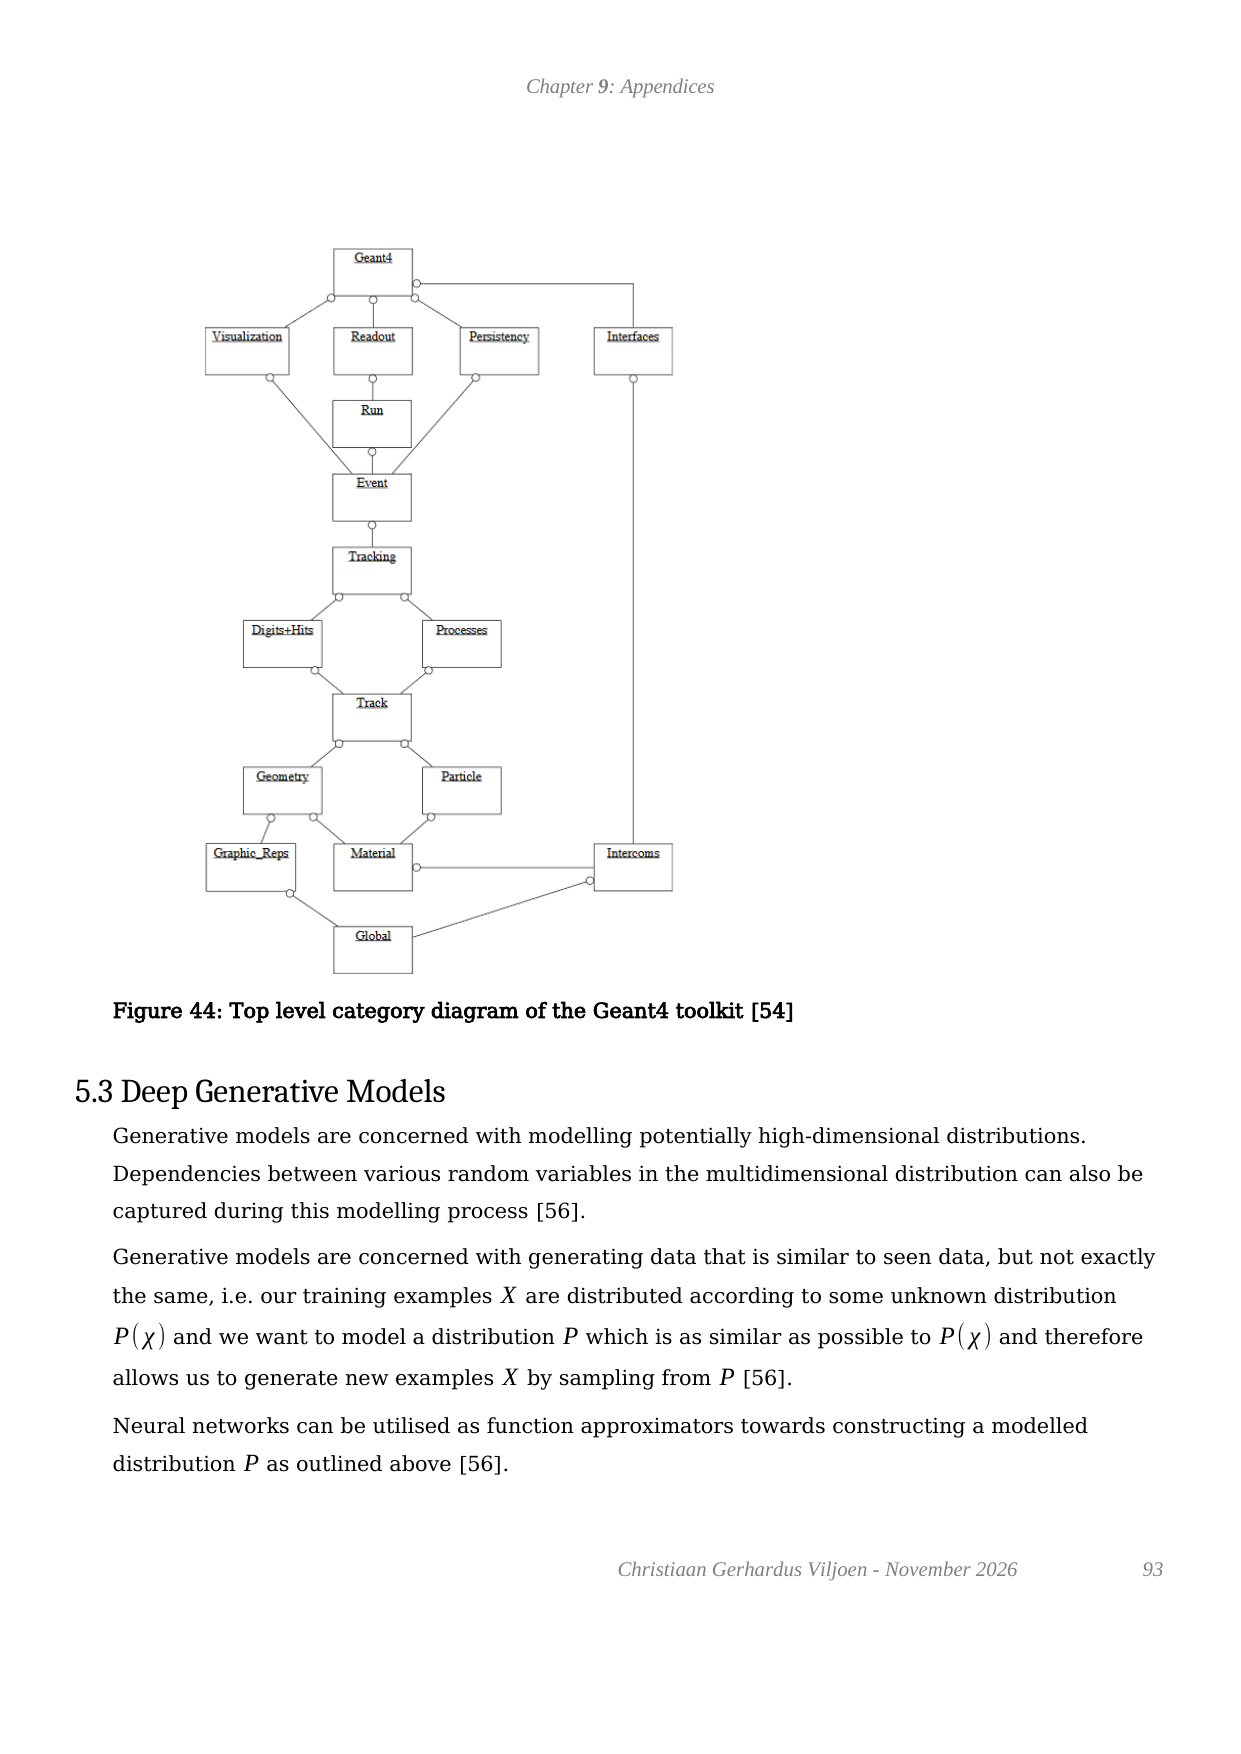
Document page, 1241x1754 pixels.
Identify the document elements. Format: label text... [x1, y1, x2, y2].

text Figure 41: Top level category diagram of the Geant4 toolkit [112, 997, 1165, 1022]
text Generative models are concerned with modelling potentially high-dimensional distributions. Dependencies between various random variables in the multidimensional distribution can also be captured during this modelling process . [112, 1123, 1165, 1223]
subtitle Deep Generative Models [75, 1072, 1165, 1111]
picture [112, 226, 731, 977]
text Neural networks can be utilised as function approximators towards constructing a modelled distribution as outlined above . [112, 1412, 1165, 1477]
text Generative models are concerned with generating data that is similar to seen data, but not exactly the same, i.e. our training examples are distributed according to some unknown distribution and we want to model a distribution which is as similar as possible to and therefore allows us to generate new examples by sampling from . [112, 1244, 1165, 1392]
